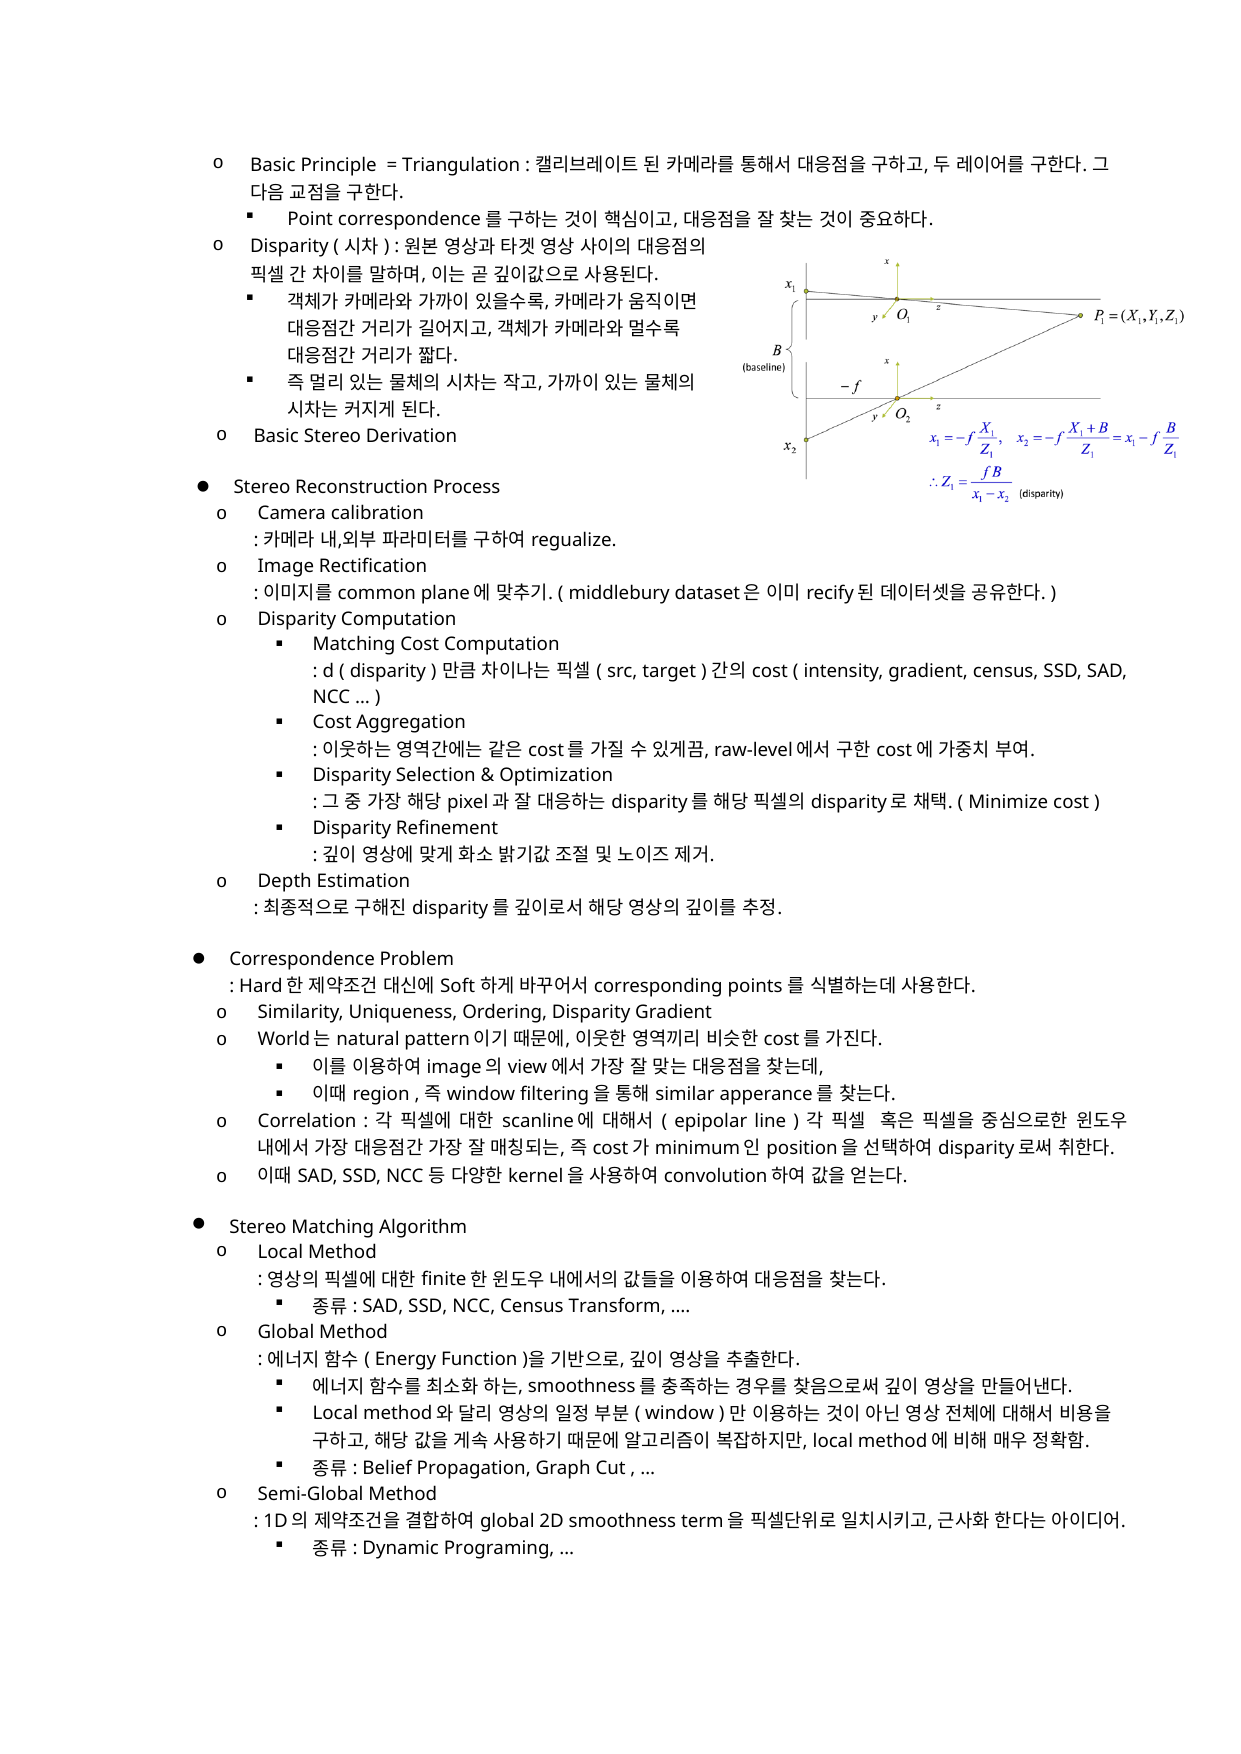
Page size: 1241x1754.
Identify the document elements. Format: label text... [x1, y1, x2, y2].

list Cost Aggregation [275, 709, 1128, 734]
list 이때 SAD, SSD, NCC 등 다양한 kernel을 사용하여 convolution하여 값을 얻는다. [216, 1160, 1128, 1188]
list : 이웃하는 영역간에는 같은 cost를 가질 수 있게끔, raw-level에서 구한 cost에 가중치 부여. [312, 734, 1128, 762]
list Stereo Matching Algorithm [192, 1213, 1128, 1239]
list Local Method [216, 1239, 1128, 1264]
list : 카메라 내,외부 파라미터를 구하여 regualize. [253, 525, 1128, 552]
text : 영상의 픽셀에 대한 finite한 윈도우 내에서의 값들을 이용하여 대응점을 찾는다. [257, 1264, 1128, 1292]
list Disparity Computation [216, 605, 1128, 631]
list 종류 : Dynamic Programing, … [275, 1533, 1128, 1561]
list : 그 중 가장 해당 pixel과 잘 대응하는 disparity를 해당 픽셀의 disparity로 채택. ( Minimize cost ) [312, 787, 1128, 814]
list Correspondence Problem [192, 945, 1128, 971]
list Depth Estimation [216, 867, 1128, 893]
list : 깊이 영상에 맞게 화소 밝기값 조절 및 노이즈 제거. [312, 840, 1128, 867]
list Basic Stereo Derivation [216, 422, 742, 448]
text : 에너지 함수 ( Energy Function )을 기반으로, 깊이 영상을 추출한다. [257, 1344, 1128, 1372]
list Disparity ( 시차 ) : 원본 영상과 타겟 영상 사이의 대응점의 픽셀 간 차이를 말하며, 이는 곧 깊이값으로 사용된다. [212, 232, 1128, 286]
list 객체가 카메라와 가까이 있을수록, 카메라가 움직이면 대응점간 거리가 길어지고, 객체가 카메라와 멀수록 대응점간 거리가 짧다. [245, 286, 742, 368]
list : 이미지를 common plane에 맞추기. ( middlebury dataset은 이미 recify된 데이터셋을 공유한다. ) [253, 578, 1128, 605]
list Stereo Reconstruction Process [196, 473, 742, 499]
list 즉 멀리 있는 물체의 시차는 작고, 가까이 있는 물체의 시차는 커지게 된다. [245, 368, 742, 422]
list Camera calibration [216, 499, 1128, 525]
list : d ( disparity ) 만큼 차이나는 픽셀 ( src, target ) 간의 cost ( intensity, gradient, census, SSD, SAD, NCC … ) [312, 656, 1128, 709]
list Correlation : 각 픽셀에 대한 scanline에 대해서 ( epipolar line ) 각 픽셀 혹은 픽셀을 중심으로한 윈도우 내에서 가장 대응점간 가장 잘 매칭되는, 즉 cost가 minimum인 position을 선택하여 disparity로써 취한다. [216, 1106, 1128, 1160]
list Image Rectification [216, 552, 1128, 578]
list Disparity Selection & Optimization [275, 762, 1128, 787]
list 에너지 함수를 최소화 하는, smoothness를 충족하는 경우를 찾음으로써 깊이 영상을 만들어낸다. [275, 1372, 1128, 1399]
list Basic Principle = Triangulation : 캘리브레이트 된 카메라를 통해서 대응점을 구하고, 두 레이어를 구한다. 그 다음 교점을 구한다. [212, 150, 1128, 204]
list Matching Cost Computation [275, 631, 1128, 656]
list Global Method [216, 1319, 1128, 1344]
list World는 natural pattern이기 때문에, 이웃한 영역끼리 비슷한 cost를 가진다. [216, 1024, 1128, 1051]
text : 1D의 제약조건을 결합하여 global 2D smoothness term을 픽셀단위로 일치시키고, 근사화 한다는 아이디어. [253, 1506, 1128, 1533]
list Semi-Global Method [216, 1480, 1128, 1506]
list 종류 : SAD, SSD, NCC, Census Transform, …. [275, 1292, 1128, 1319]
list Point correspondence를 구하는 것이 핵심이고, 대응점을 잘 찾는 것이 중요하다. [245, 204, 1128, 232]
list 종류 : Belief Propagation, Graph Cut , … [275, 1453, 1128, 1480]
list : 최종적으로 구해진 disparity를 깊이로서 해당 영상의 깊이를 추정. [253, 893, 1128, 920]
list : Hard한 제약조건 대신에 Soft 하게 바꾸어서 corresponding points 를 식별하는데 사용한다. [229, 971, 1128, 998]
list Local method와 달리 영상의 일정 부분 ( window ) 만 이용하는 것이 아닌 영상 전체에 대해서 비용을 구하고, 해당 값을 게속 사용하기 때문에 알고리즘이 복잡하지만, local method에 비해 매우 정확함. [275, 1399, 1128, 1453]
picture [742, 254, 1198, 507]
list 이때 region , 즉 window filtering을 통해 similar apperance를 찾는다. [275, 1078, 1128, 1106]
list 이를 이용하여 image의 view에서 가장 잘 맞는 대응점을 찾는데, [275, 1051, 1128, 1078]
list Similarity, Uniqueness, Ordering, Disparity Gradient [216, 998, 1128, 1024]
list Disparity Refinement [275, 814, 1128, 840]
